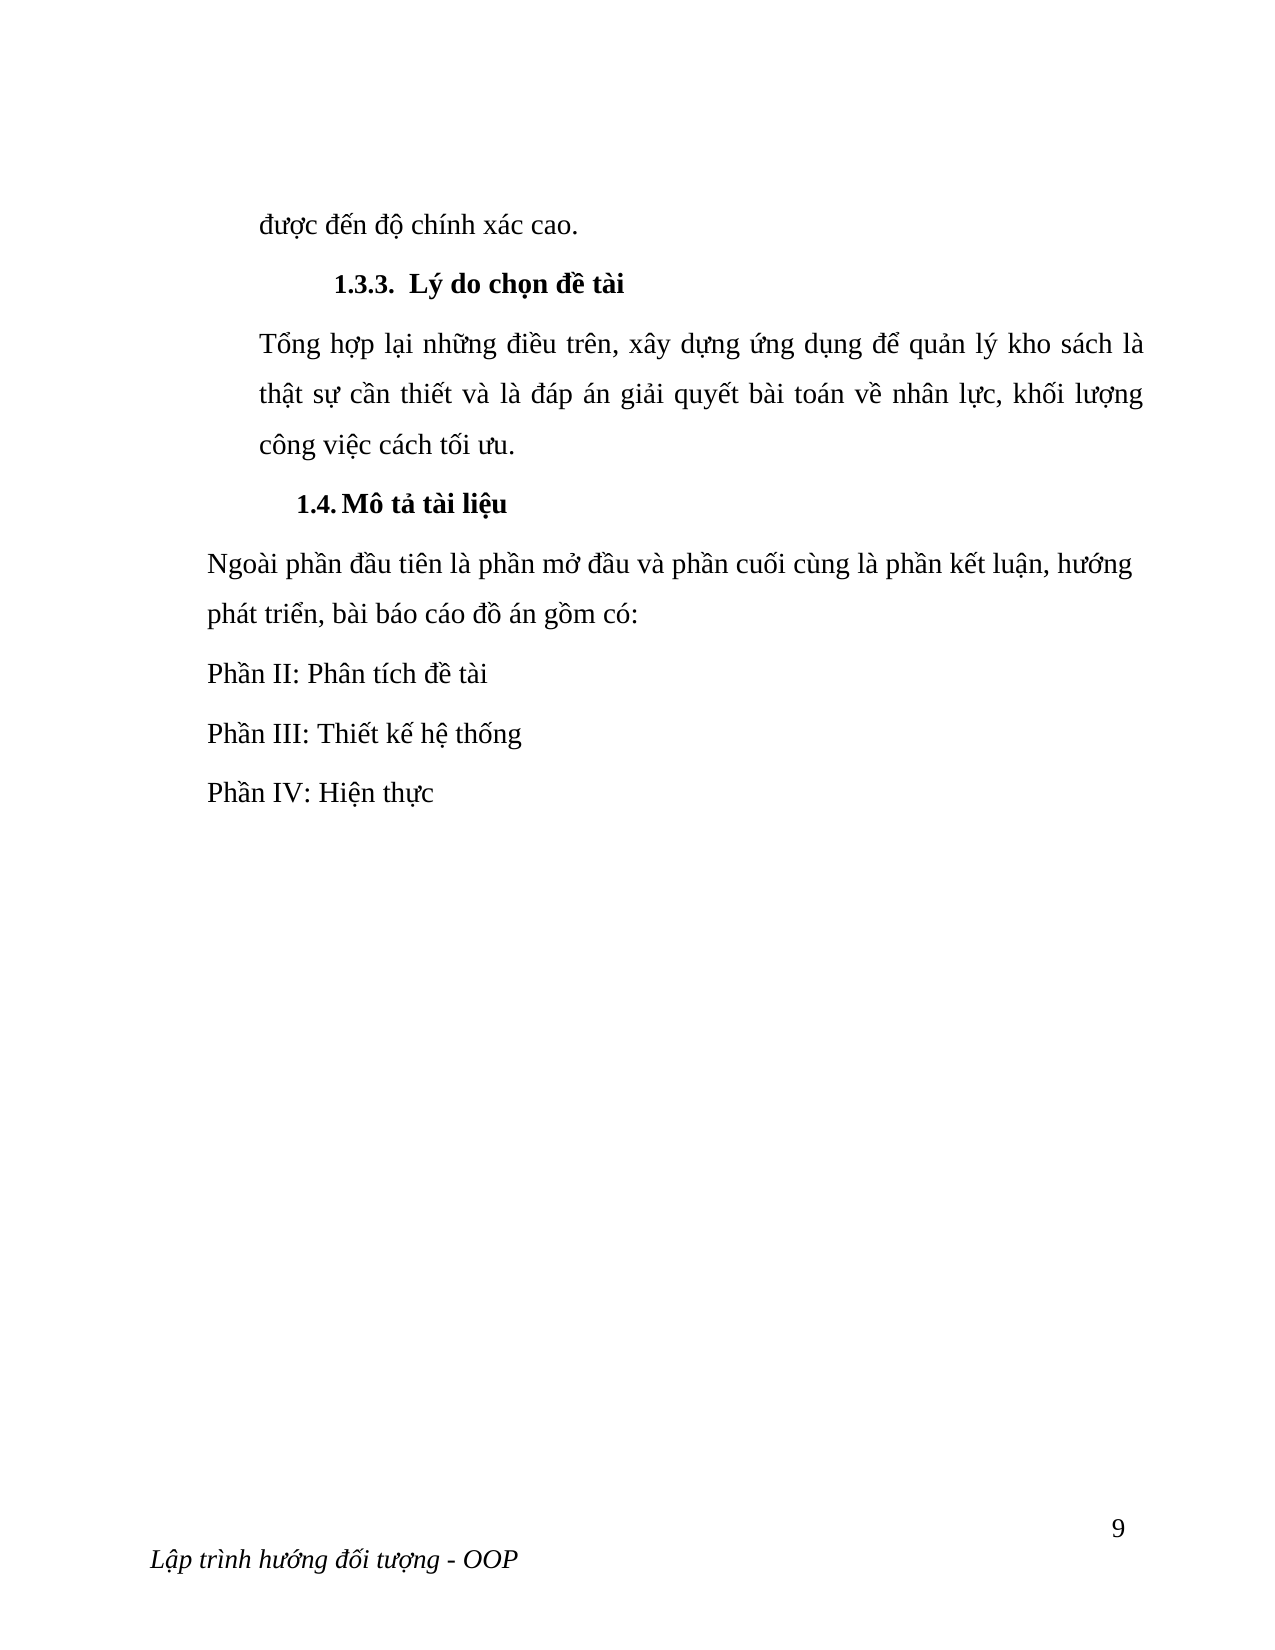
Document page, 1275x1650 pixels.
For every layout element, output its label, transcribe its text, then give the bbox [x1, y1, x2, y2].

text Phần IV: Hiện thực [207, 776, 1157, 809]
text Tổng hợp lại những điều trên, xây dựng ứng dụng để quản lý kho sách là thật sự cần thiết và là đáp án giải quyết bài toán về nhân lực, khối lượng công việc cách tối ưu. [259, 326, 1144, 460]
text Phần III: Thiết kế hệ thống [207, 716, 1157, 749]
text Ngoài phần đầu tiên là phần mở đầu và phần cuối cùng là phần kết luận, hướng phát triển, bài báo cáo đồ án gồm có: [207, 546, 1157, 630]
subtitle Lý do chọn đề tài [334, 266, 1157, 300]
text Phần II: Phân tích đề tài [207, 656, 1157, 690]
subtitle Mô tả tài liệu [296, 486, 1157, 520]
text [259, 207, 1144, 240]
